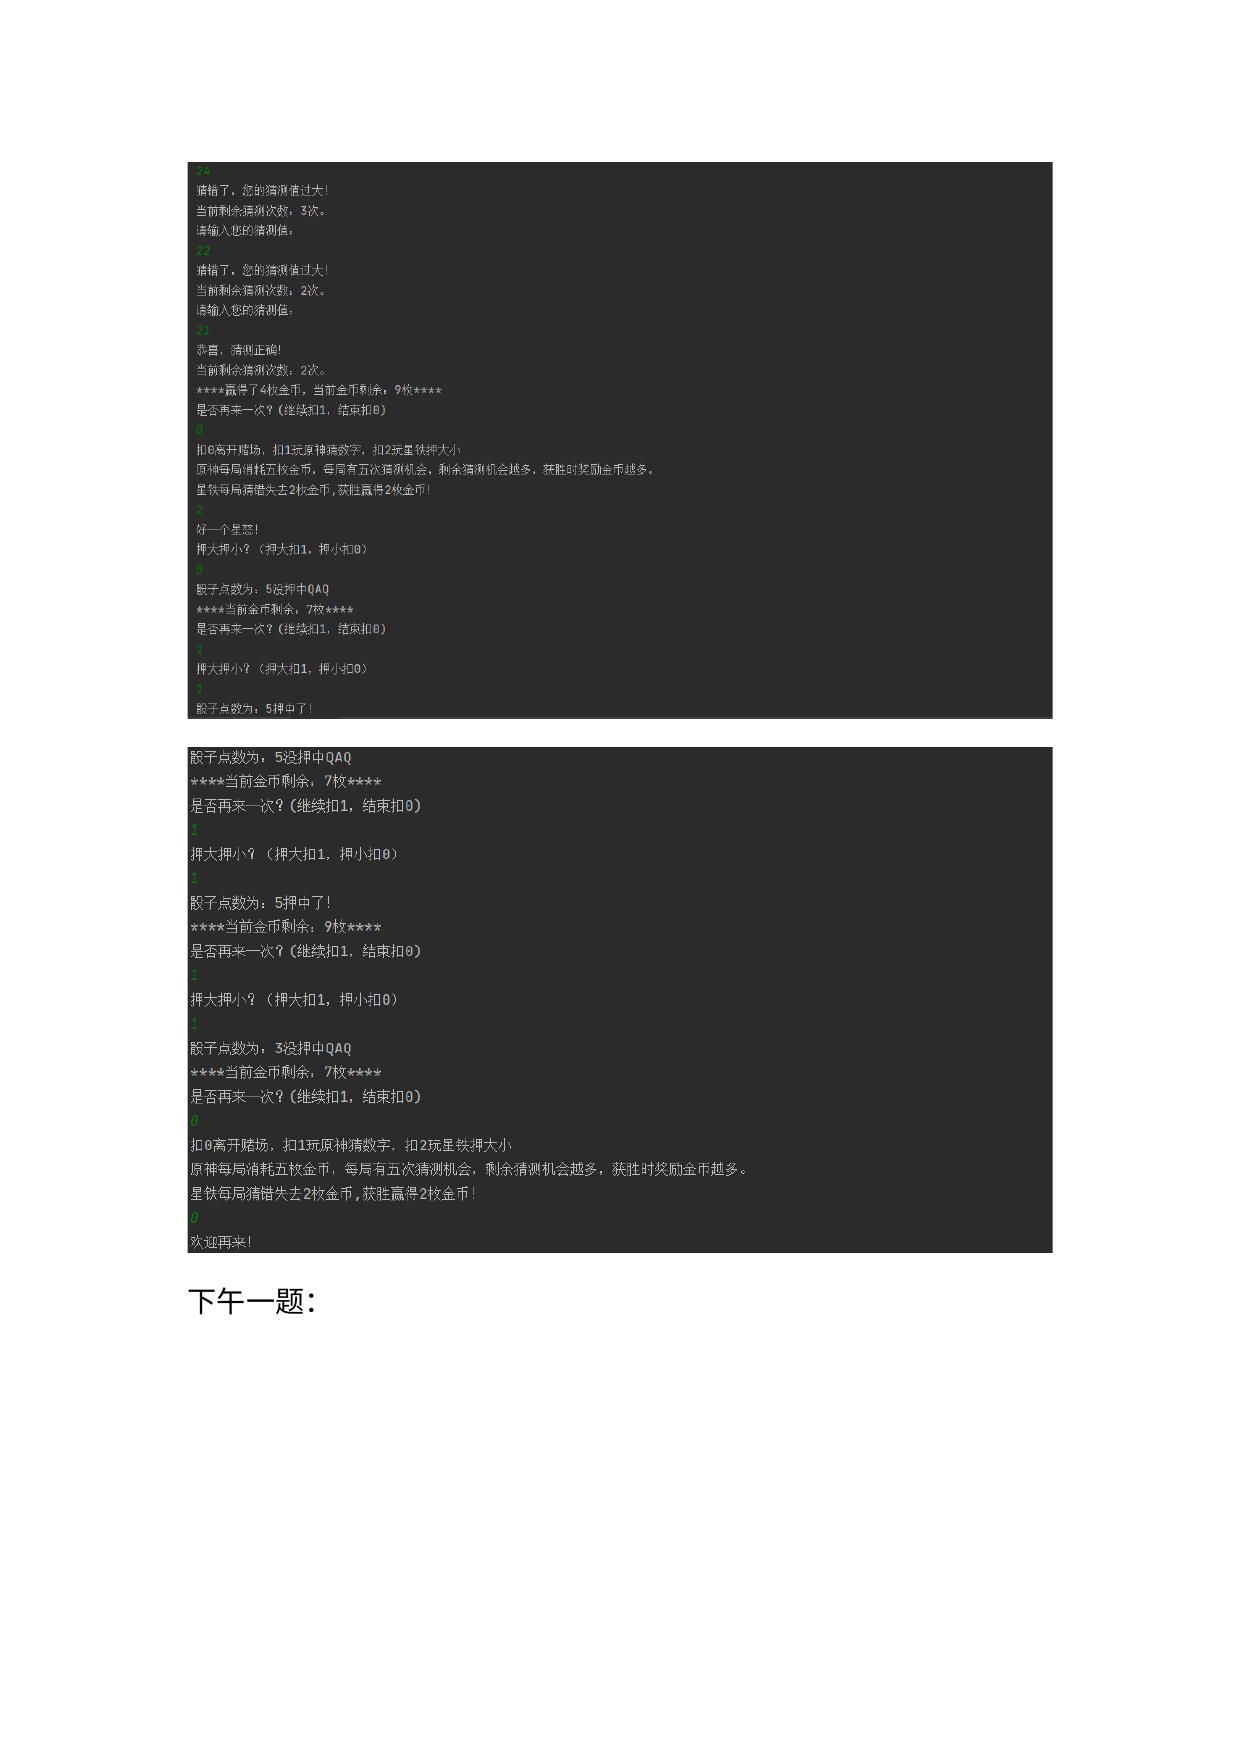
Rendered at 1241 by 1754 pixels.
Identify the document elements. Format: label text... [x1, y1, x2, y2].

picture [187, 747, 1053, 1253]
text 下午一题： [187, 1267, 1053, 1332]
picture [187, 162, 1053, 719]
